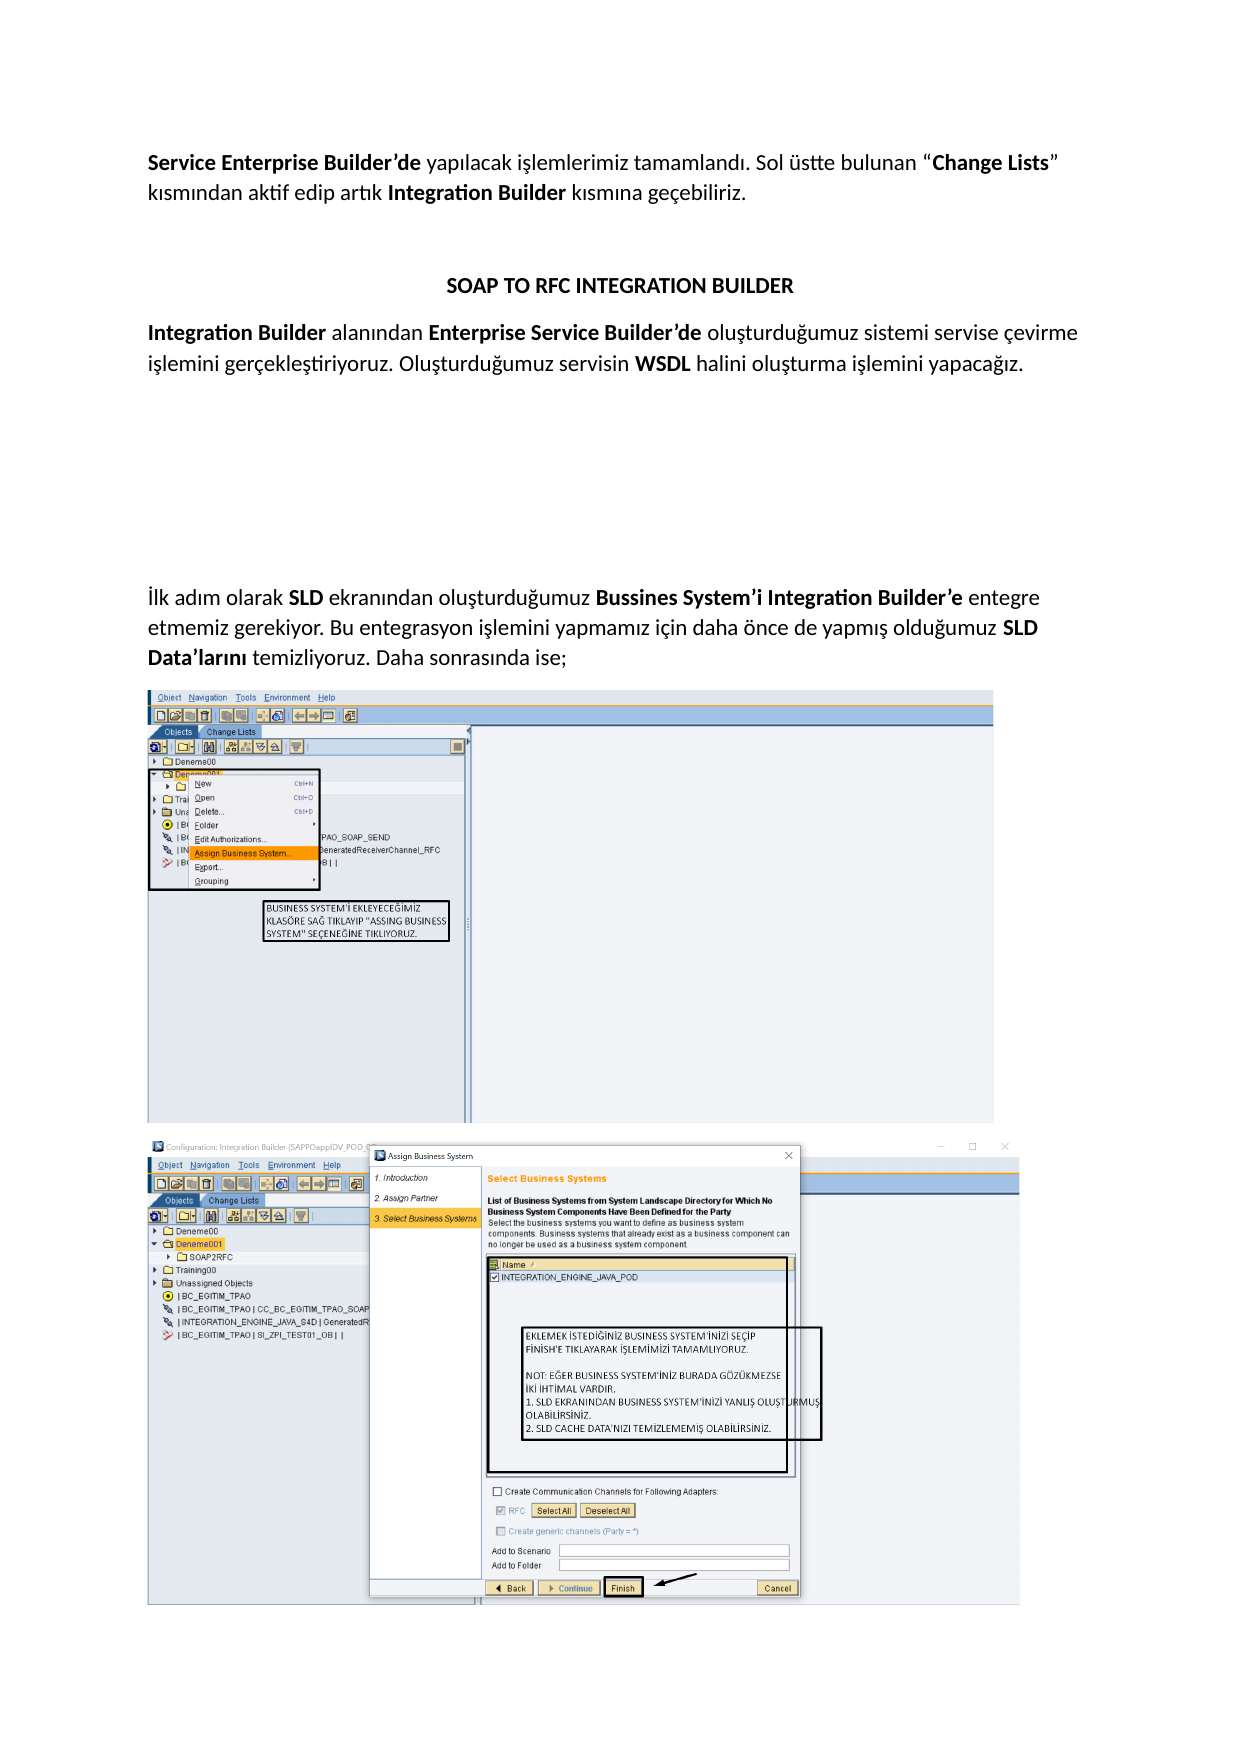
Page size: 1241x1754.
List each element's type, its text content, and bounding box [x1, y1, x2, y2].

picture [147, 1141, 1020, 1605]
text İlk adım olarak SLD ekranından oluşturduğumuz Bussines System’i Integration Builder’e entegre etmemiz gerekiyor. Bu entegrasyon işlemini yapmamız için daha önce de yapmış olduğumuz SLD Data’larını temizliyoruz. Daha sonrasında ise; [148, 583, 1093, 671]
picture [147, 690, 994, 1123]
text Integration Builder alanından Enterprise Service Builder’de oluşturduğumuz sistemi servise çevirme işlemini gerçekleştiriyoruz. Oluşturduğumuz servisin WSDL halini oluşturma işlemini yapacağız. [148, 318, 1093, 377]
text SOAP TO RFC INTEGRATION BUILDER [148, 272, 1093, 299]
text Service Enterprise Builder’de yapılacak işlemlerimiz tamamlandı. Sol üstte bulunan “Change Lists” kısmından aktif edip artık Integration Builder kısmına geçebiliriz. [148, 148, 1093, 206]
